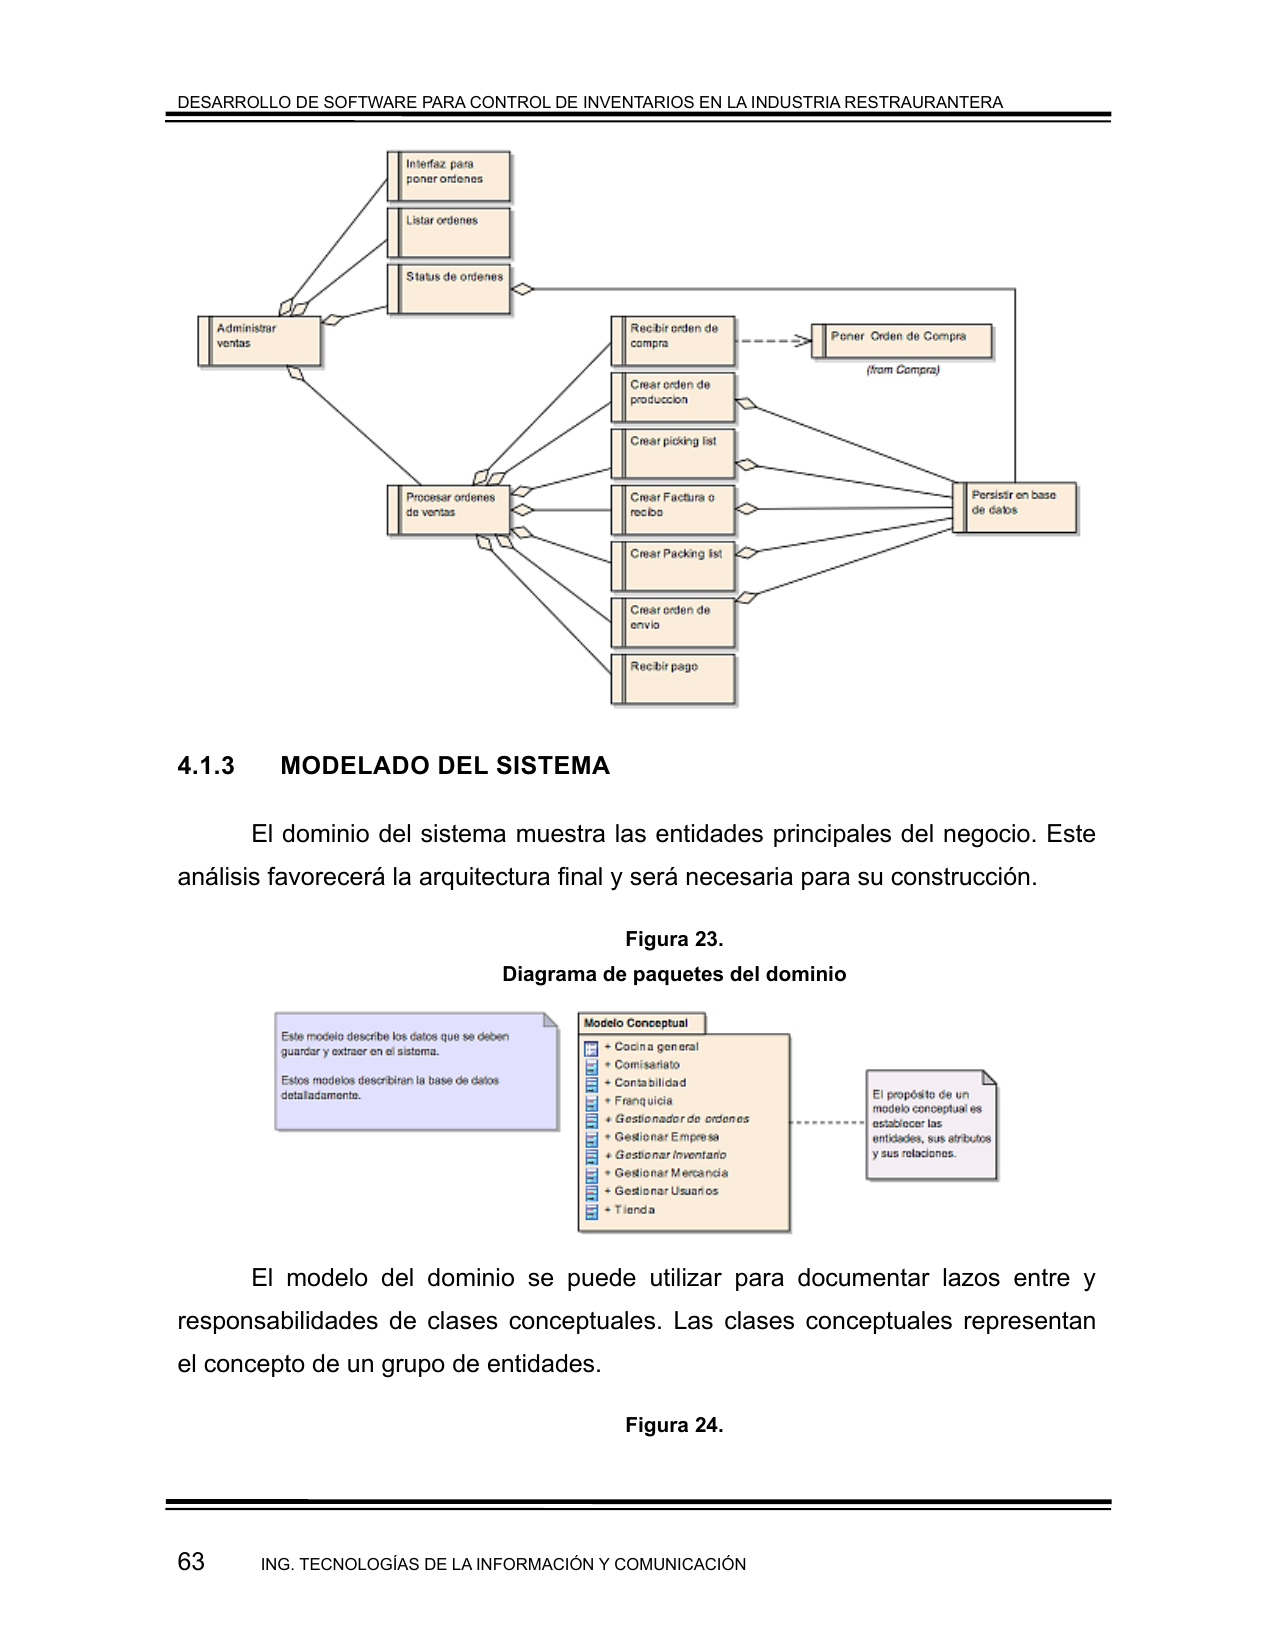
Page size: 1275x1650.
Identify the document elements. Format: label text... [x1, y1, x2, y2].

picture [273, 1010, 1002, 1236]
subtitle Modelado del sistema [177, 751, 1098, 780]
text Figura 23. [177, 926, 1098, 950]
text Figura 24. [177, 1413, 1098, 1437]
text El dominio del sistema muestra las entidades principales del negocio. Este análisis favorecerá la arquitectura final y será necesaria para su construcción. [177, 819, 1098, 891]
text Diagrama de paquetes del dominio [177, 962, 1098, 986]
text El modelo del dominio se puede utilizar para documentar lazos entre y responsabilidades de clases conceptuales. Las clases conceptuales representan el concepto de un grupo de entidades. [177, 1263, 1098, 1378]
picture [193, 147, 1082, 712]
